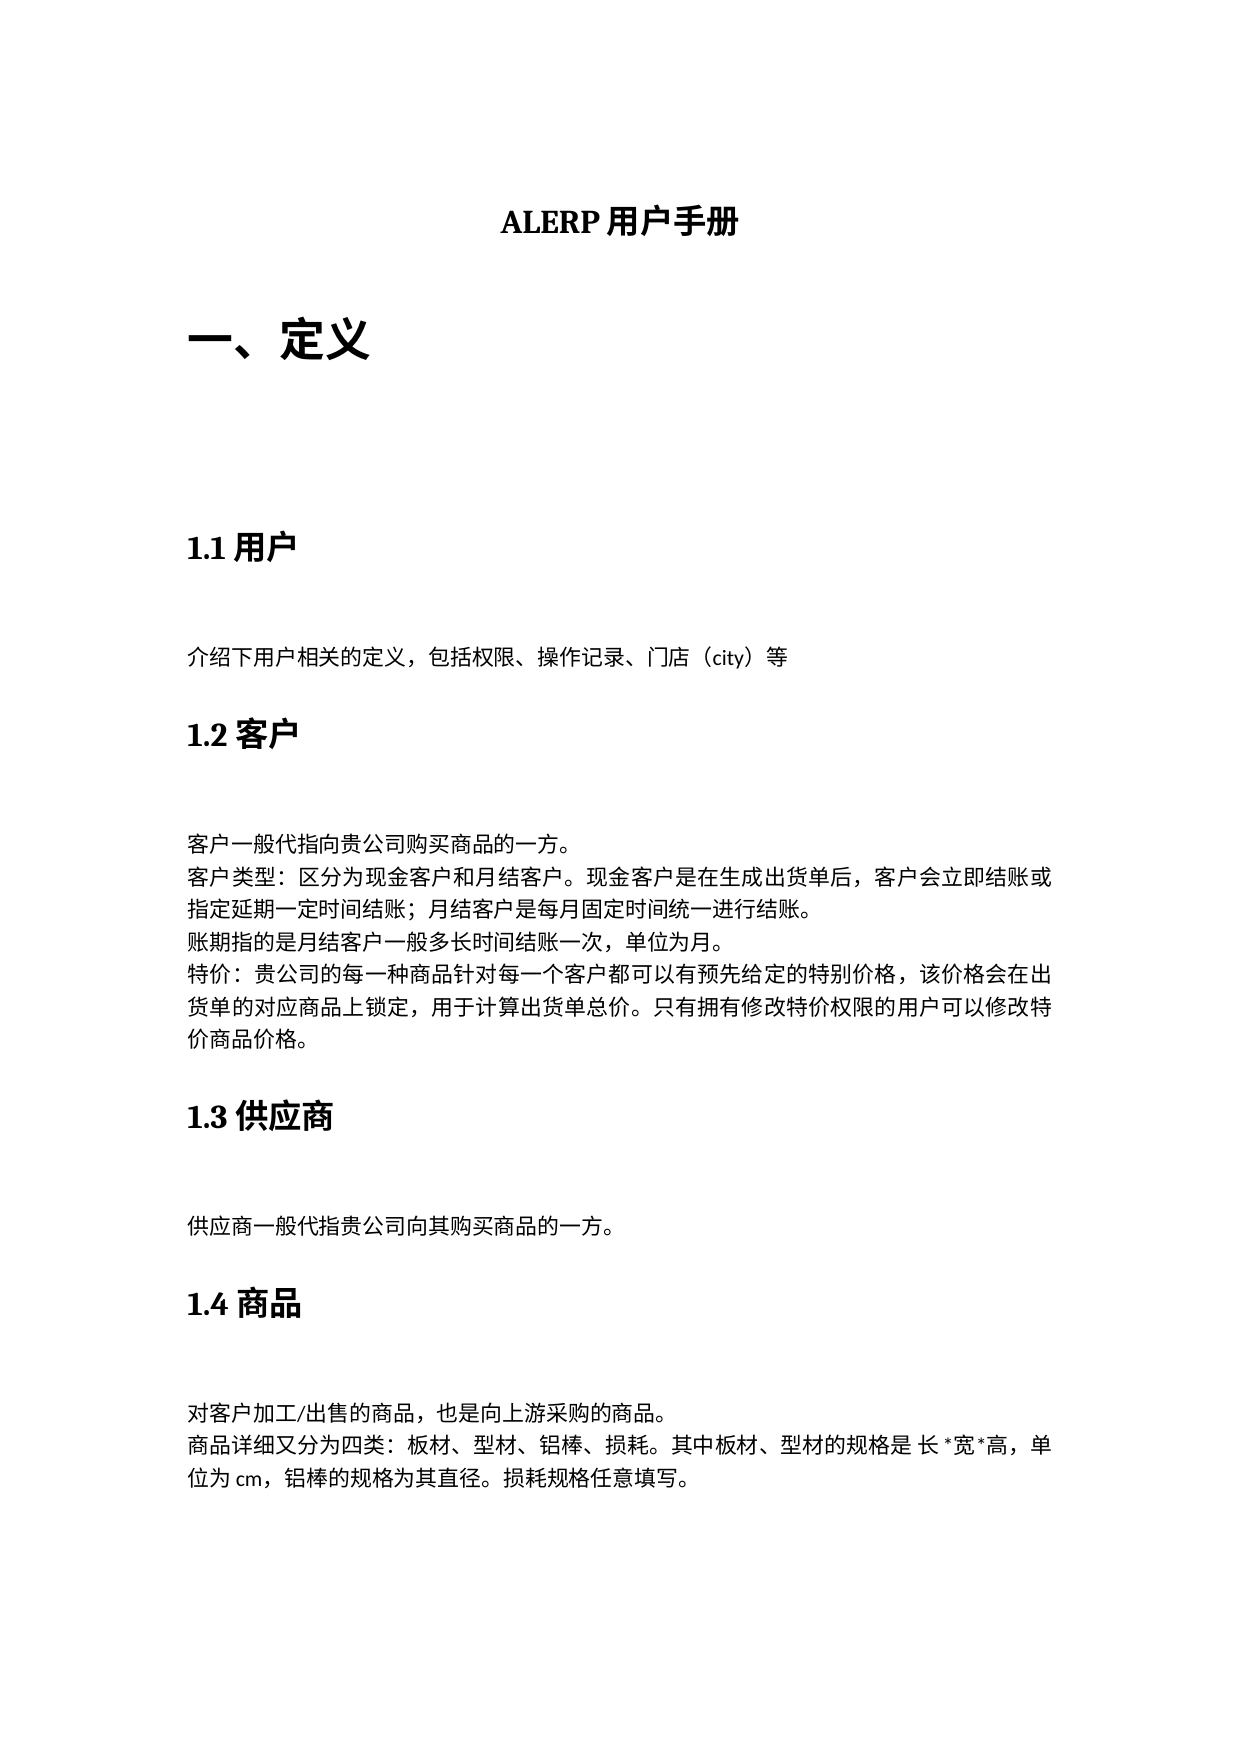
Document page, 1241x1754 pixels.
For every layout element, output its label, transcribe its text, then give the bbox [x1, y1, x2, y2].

text 对客户加工/出售的商品，也是向上游采购的商品。 [187, 1395, 1053, 1428]
subtitle 一、定义 [187, 287, 1053, 385]
subtitle 1.3 供应商 [187, 1081, 1053, 1146]
subtitle 1.4 商品 [187, 1268, 1053, 1333]
subtitle 1.1 用户 [187, 513, 1053, 578]
text 客户一般代指向贵公司购买商品的一方。 [187, 827, 1053, 859]
text 客户类型：区分为现金客户和月结客户。现金客户是在生成出货单后，客户会立即结账或指定延期一定时间结账；月结客户是每月固定时间统一进行结账。 [187, 859, 1053, 924]
text 供应商一般代指贵公司向其购买商品的一方。 [187, 1208, 1053, 1241]
text 介绍下用户相关的定义，包括权限、操作记录、门店（city）等 [187, 640, 1053, 672]
text 商品详细又分为四类：板材、型材、铝棒、损耗。其中板材、型材的规格是 长*宽*高，单位为cm，铝棒的规格为其直径。损耗规格任意填写。 [187, 1428, 1053, 1493]
text 特价：贵公司的每一种商品针对每一个客户都可以有预先给定的特别价格，该价格会在出货单的对应商品上锁定，用于计算出货单总价。只有拥有修改特价权限的用户可以修改特价商品价格。 [187, 957, 1053, 1054]
title ALERP用户手册 [187, 187, 1053, 252]
subtitle 1.2 客户 [187, 699, 1053, 764]
text 账期指的是月结客户一般多长时间结账一次，单位为月。 [187, 924, 1053, 957]
